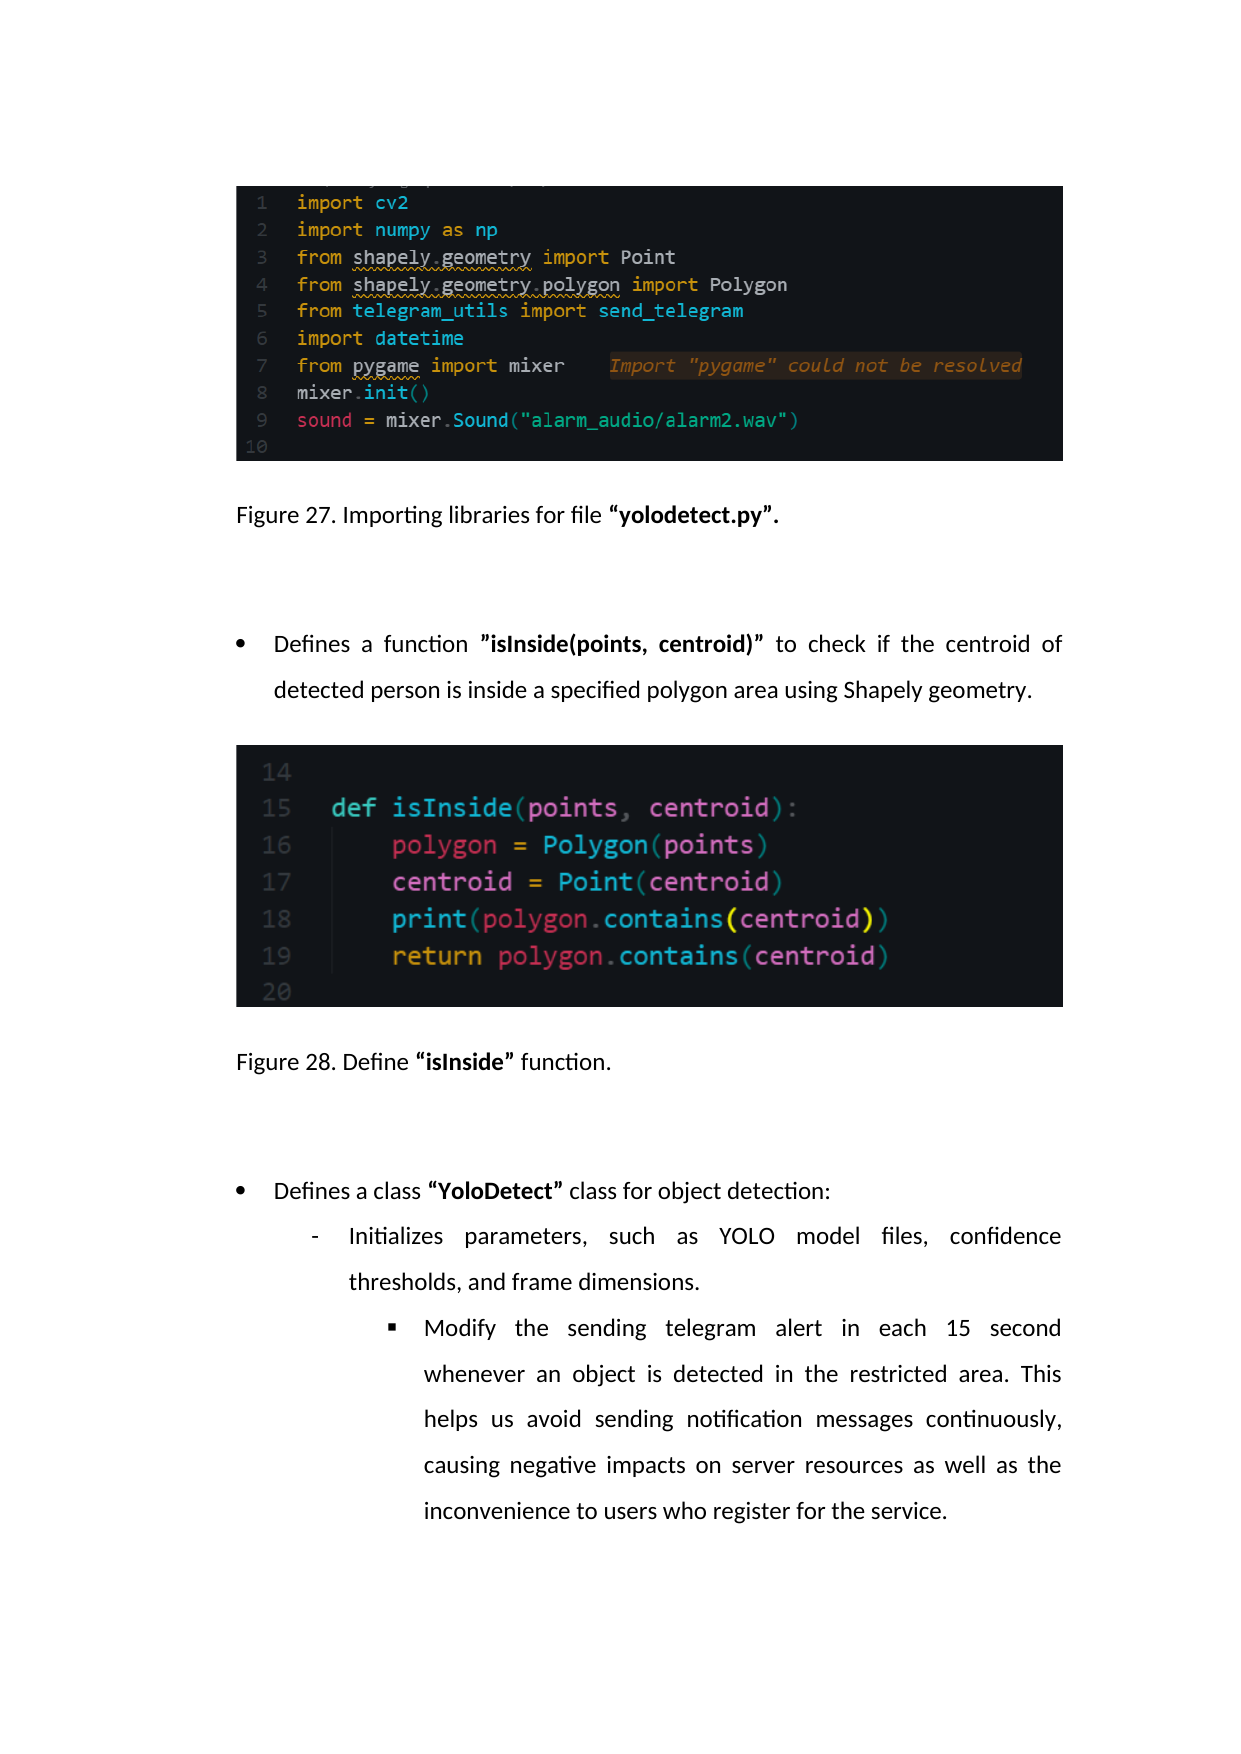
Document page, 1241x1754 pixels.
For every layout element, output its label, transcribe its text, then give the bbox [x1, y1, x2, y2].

list Defines a function ”isInside(points, centroid)” to check if the centroid of detected person is inside a specified polygon area using Shapely geometry. [236, 628, 1063, 705]
list Defines a class “YoloDetect” class for object detection: [236, 1175, 1063, 1205]
text Figure 27. Importing libraries for file “yolodetect.py”. [236, 499, 1063, 530]
text Figure 28. Define “isInside” function. [236, 1046, 1063, 1076]
list Modify the sending telegram alert in each 15 second whenever an object is detected in the restricted area. This helps us avoid sending notification messages continuously, causing negative impacts on server resources as well as the inconvenience to users who register for the service. [386, 1312, 1063, 1525]
list Initializes parameters, such as YOLO model files, confidence thresholds, and frame dimensions. [311, 1221, 1063, 1297]
picture [236, 745, 1063, 1007]
picture [236, 186, 1063, 461]
